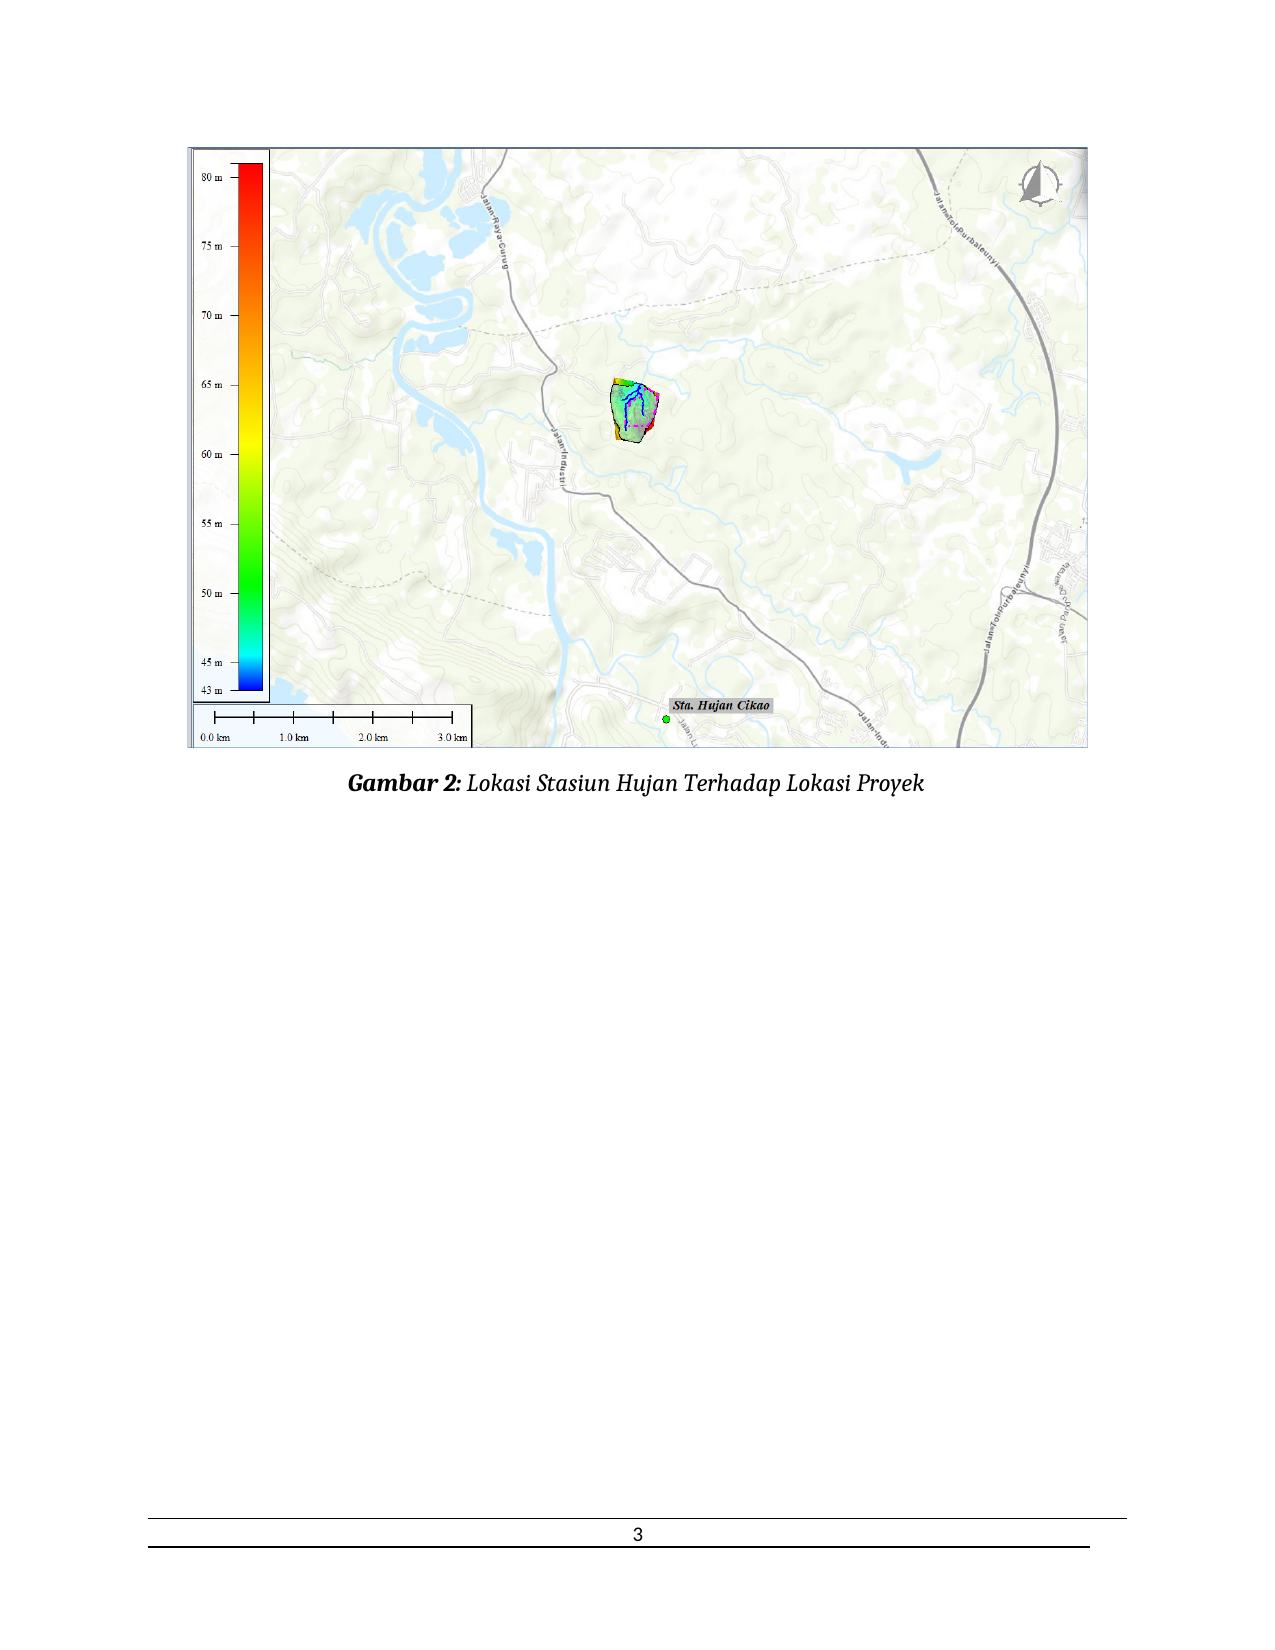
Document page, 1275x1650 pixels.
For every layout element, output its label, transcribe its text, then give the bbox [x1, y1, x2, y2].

picture [187, 147, 1088, 748]
text Gambar : Lokasi Stasiun Hujan Terhadap Lokasi Proyek [148, 768, 1127, 797]
